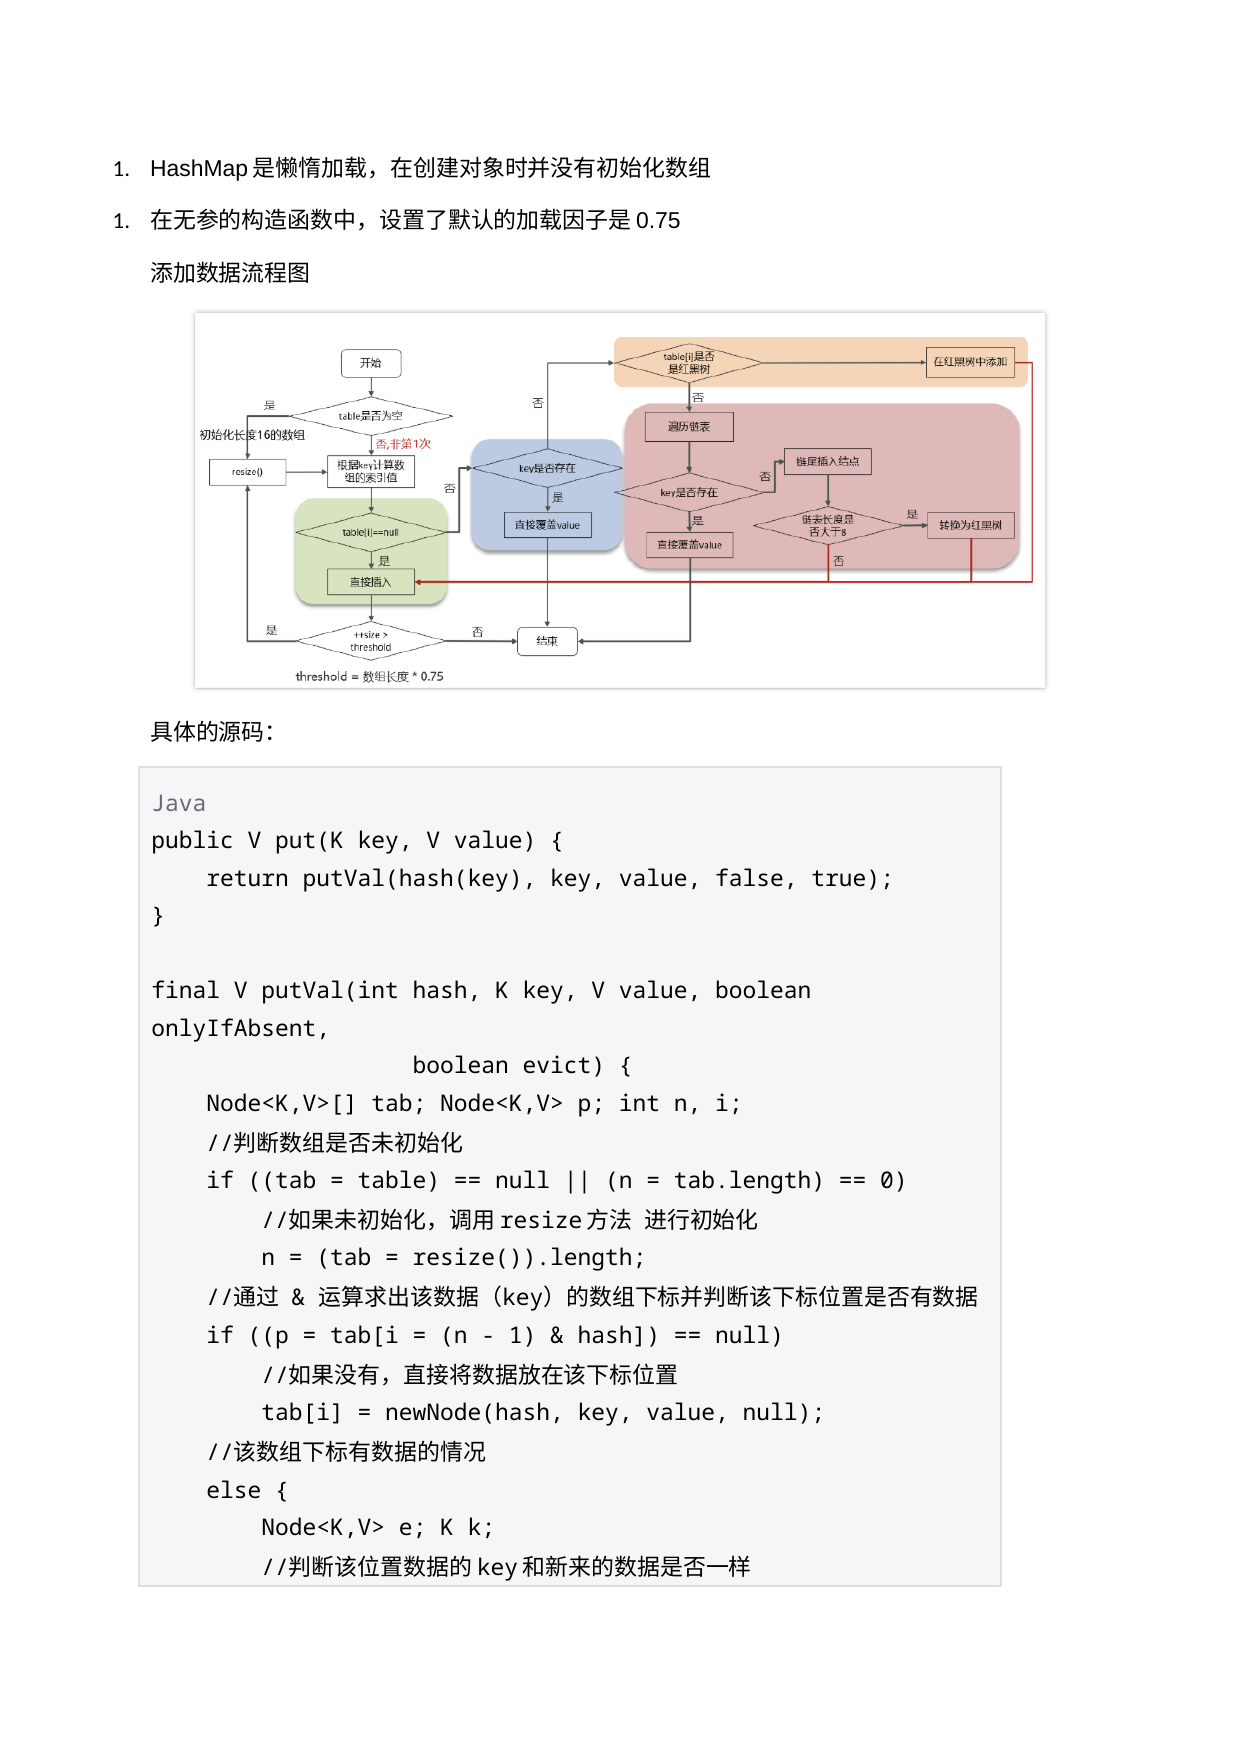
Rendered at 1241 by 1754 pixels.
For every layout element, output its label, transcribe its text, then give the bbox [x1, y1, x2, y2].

list 在无参的构造函数中，设置了默认的加载因子是0.75 [112, 202, 1090, 236]
text 添加数据流程图 [150, 254, 1090, 288]
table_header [140, 768, 1000, 1585]
text 具体的源码： [150, 714, 1090, 747]
list HashMap是懒惰加载，在创建对象时并没有初始化数组 [112, 150, 1090, 183]
picture [188, 306, 1052, 696]
